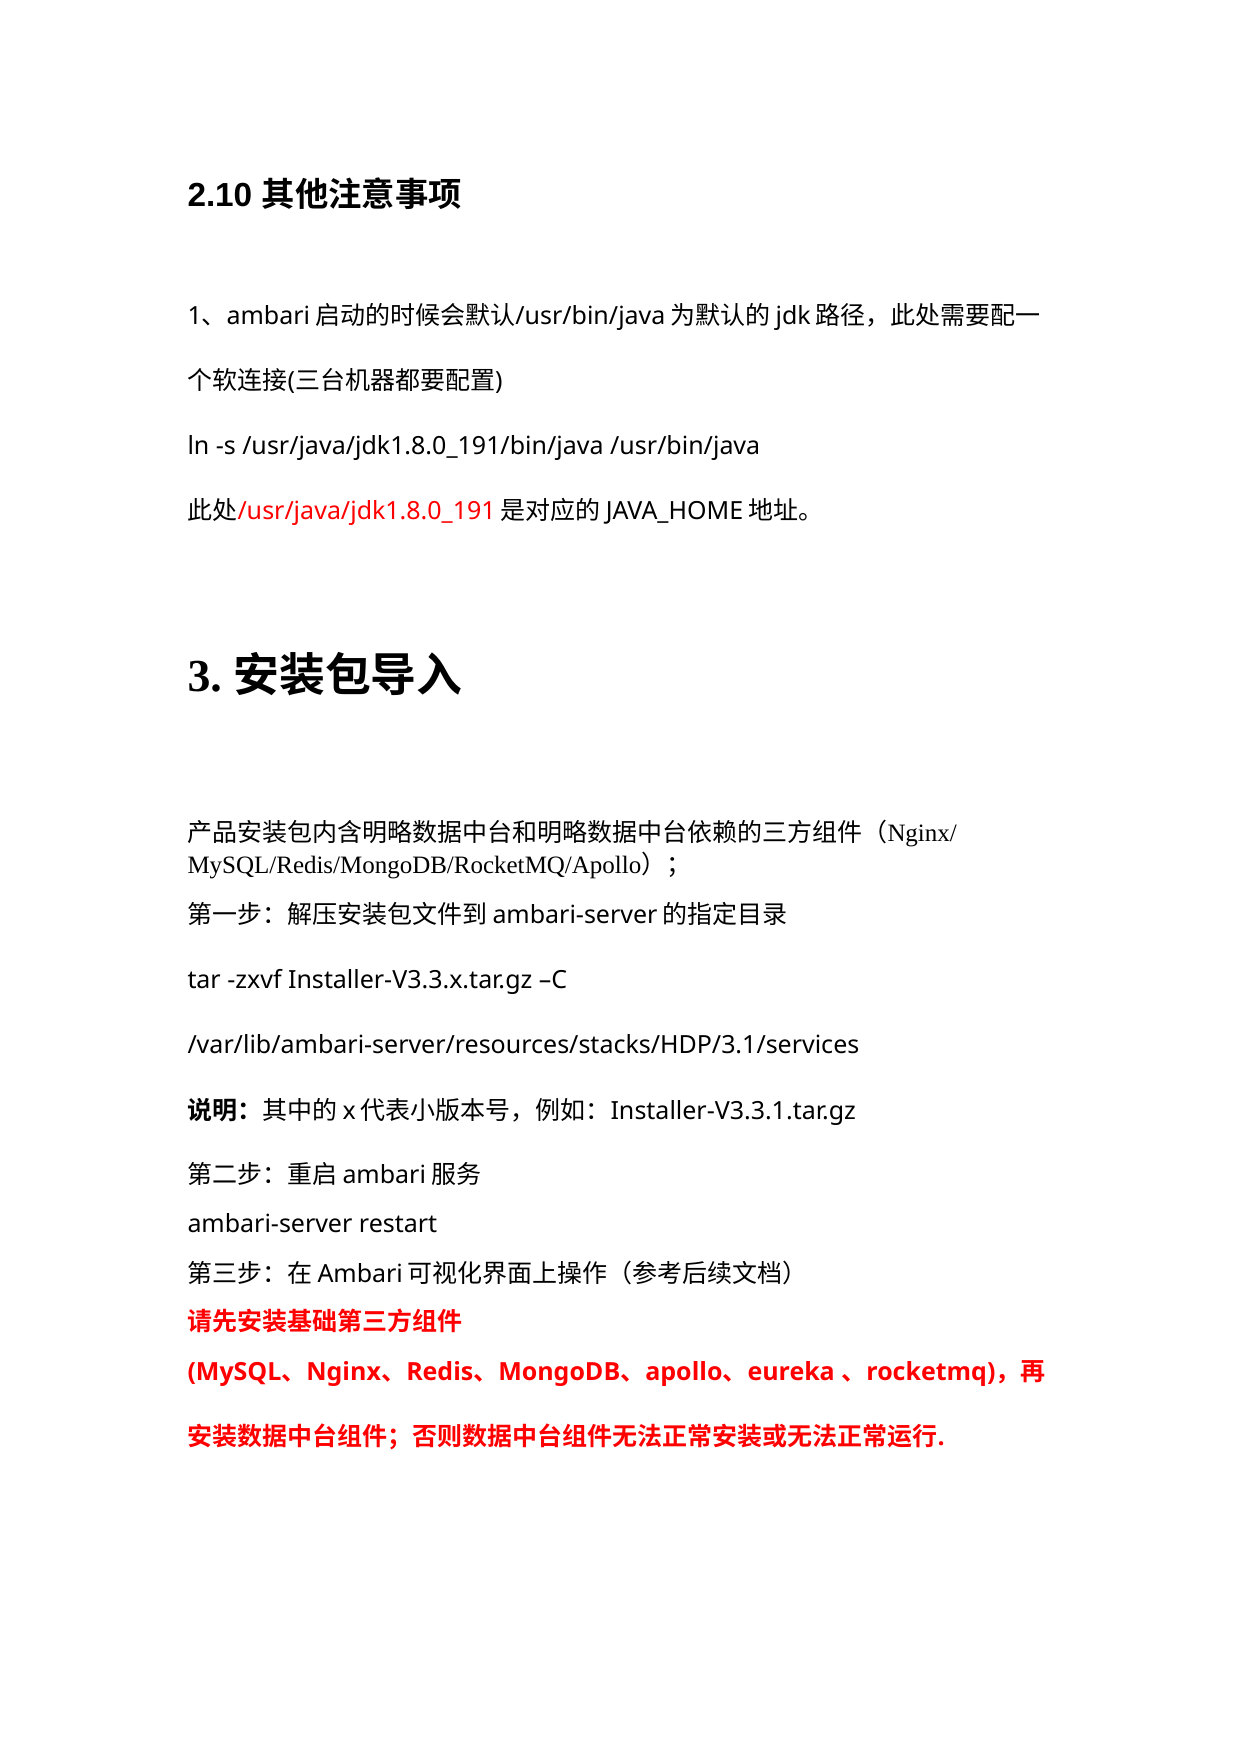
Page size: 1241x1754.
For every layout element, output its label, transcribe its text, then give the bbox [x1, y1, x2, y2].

text 第一步：解压安装包文件到ambari-server的指定目录 [187, 881, 1053, 946]
text 请先安装基础第三方组件(MySQL、Nginx、Redis、MongoDB、apollo、eureka 、rocketmq)，再安装数据中台组件；否则数据中台组件无法正常安装或无法正常运行. [187, 1305, 1053, 1468]
text 产品安装包内含明略数据中台和明略数据中台依赖的三方组件（Nginx/MySQL/Redis/MongoDB/RocketMQ/Apollo）； [187, 816, 1053, 881]
text 第二步：重启ambari服务 [187, 1141, 1053, 1206]
text ln -s /usr/java/jdk1.8.0_191/bin/java /usr/bin/java [187, 412, 1053, 477]
subtitle 2.10 其他注意事项 [187, 162, 1053, 227]
text 说明：其中的x代表小版本号，例如：Installer-V3.3.1.tar.gz [187, 1076, 1053, 1141]
text 第三步：在Ambari可视化界面上操作（参考后续文档） [187, 1240, 1053, 1305]
subtitle 3. 安装包导入 [187, 642, 1053, 707]
text 此处/usr/java/jdk1.8.0_191是对应的JAVA_HOME地址。 [187, 477, 1053, 542]
text ambari-server restart [187, 1206, 1053, 1240]
text 1、ambari启动的时候会默认/usr/bin/java为默认的jdk路径，此处需要配一个软连接(三台机器都要配置) [187, 282, 1053, 412]
text tar -zxvf Installer-V3.3.x.tar.gz –C /var/lib/ambari-server/resources/stacks/HDP/3.1/services [187, 946, 1053, 1076]
